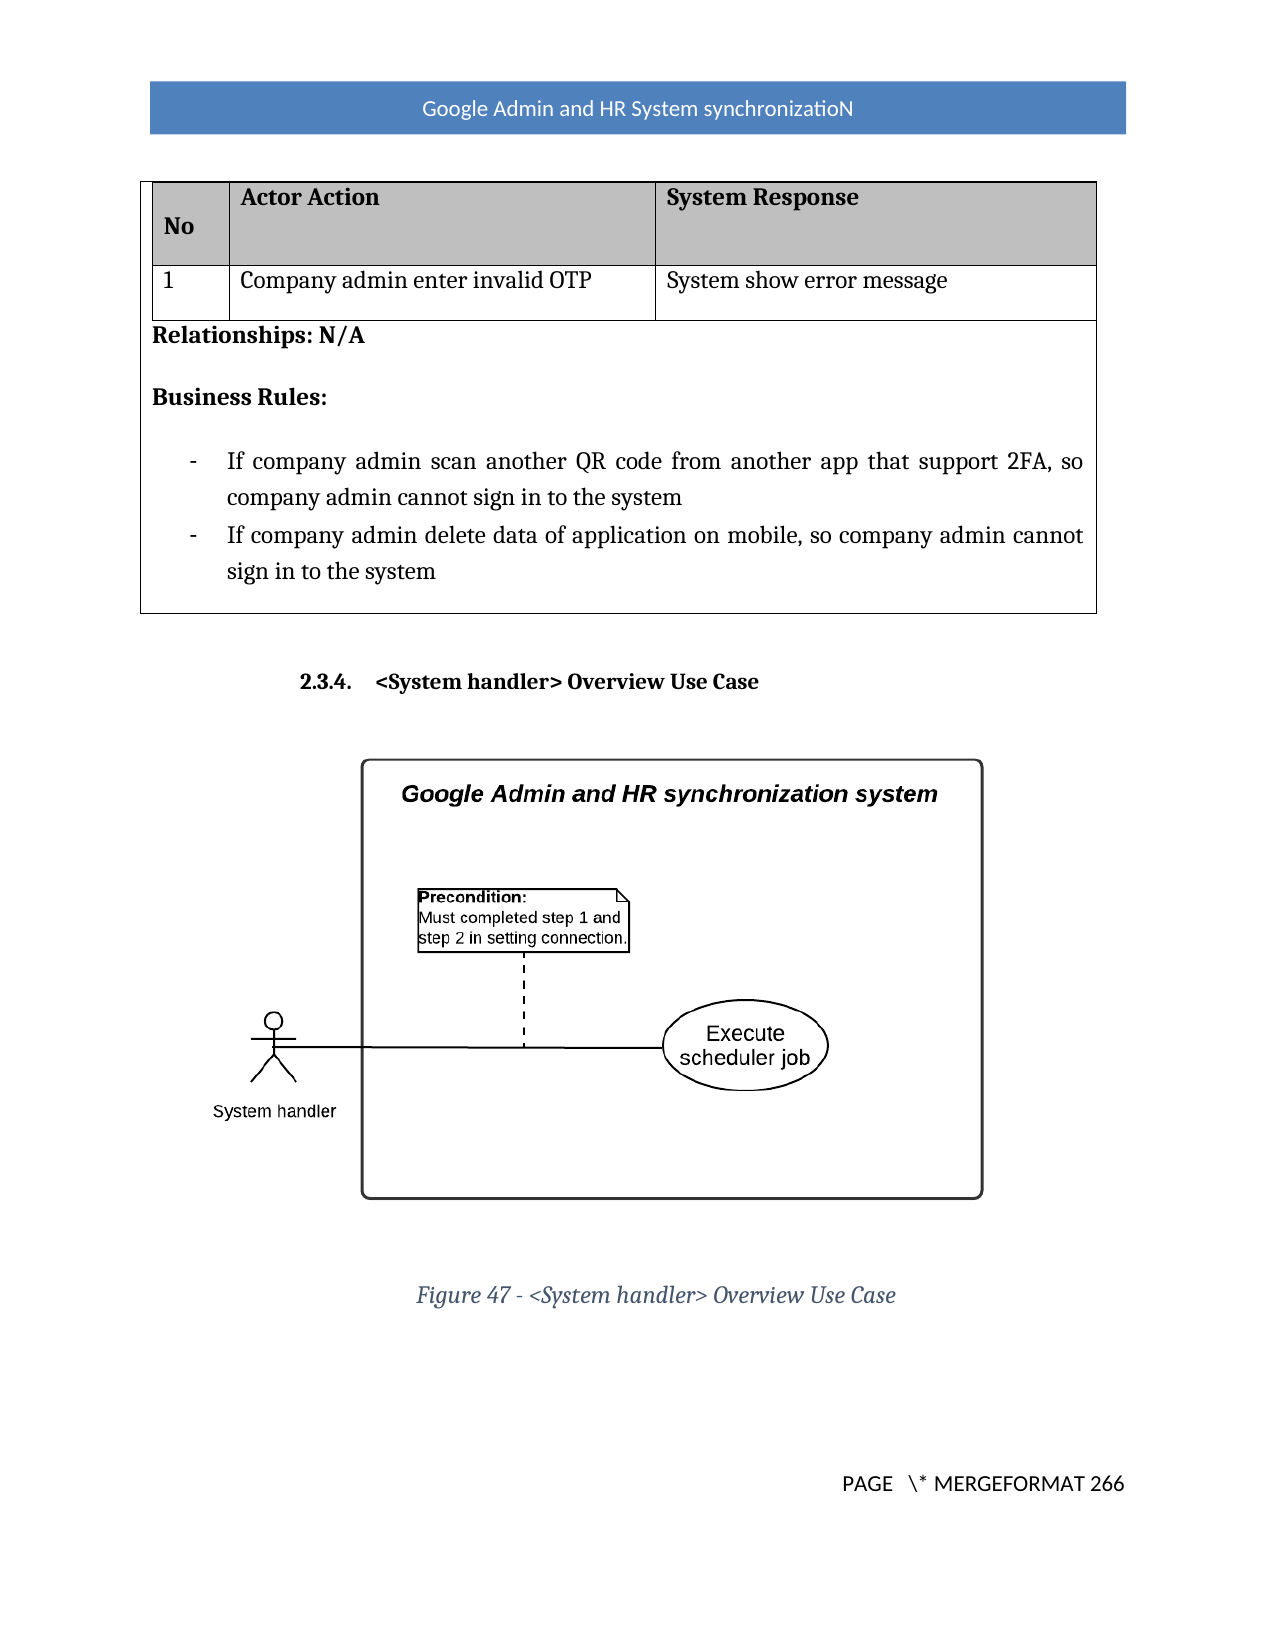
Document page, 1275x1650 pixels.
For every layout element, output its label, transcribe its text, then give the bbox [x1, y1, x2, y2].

subtitle <System handler> Overview Use Case [300, 669, 1125, 695]
text Figure 47 - <System handler> Overview Use Case [187, 1281, 1125, 1309]
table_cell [141, 182, 1096, 613]
picture [187, 728, 1018, 1248]
